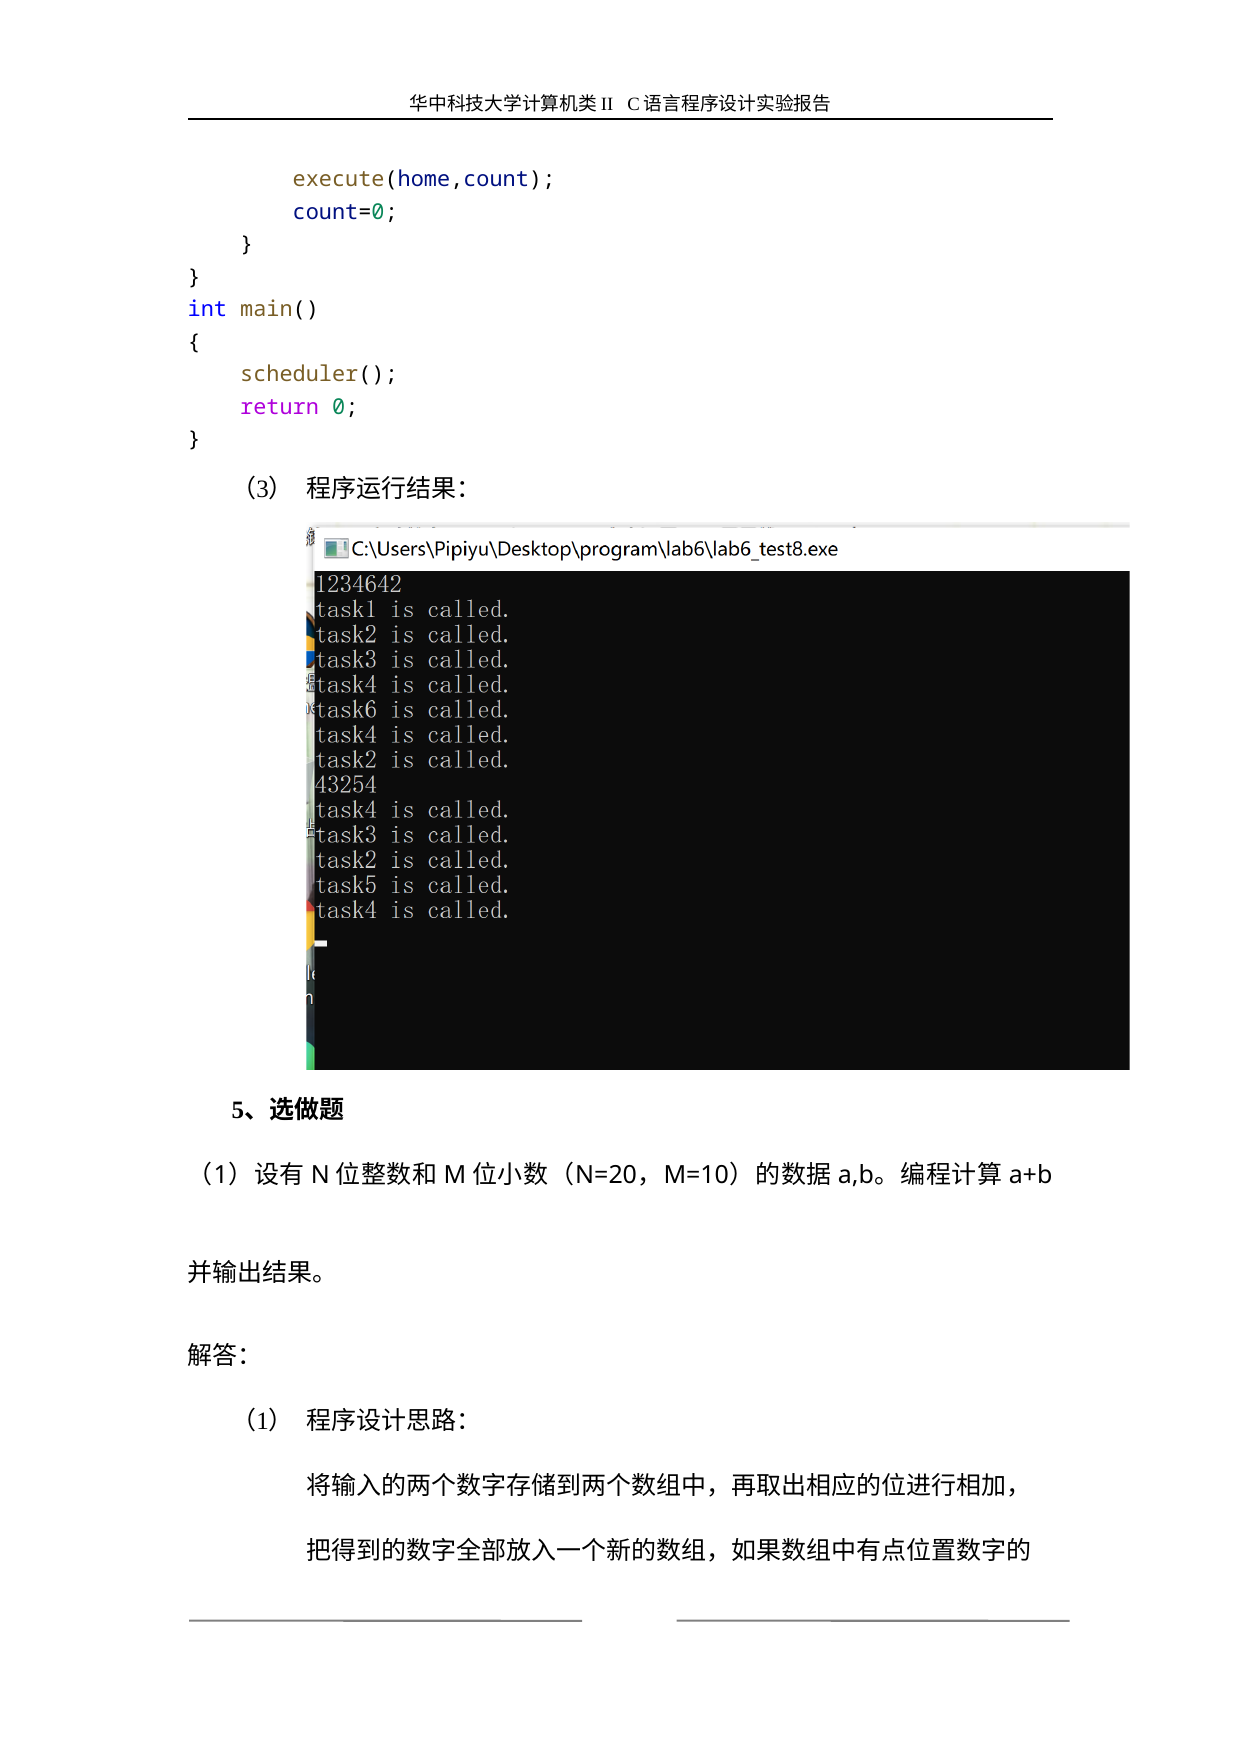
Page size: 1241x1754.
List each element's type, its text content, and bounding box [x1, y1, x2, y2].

text } [187, 227, 1053, 259]
text int main() [187, 292, 1053, 324]
text count=0; [187, 194, 1053, 227]
text execute(home,count); [187, 162, 1053, 194]
text 解答： [187, 1321, 1053, 1386]
text } [187, 259, 1053, 292]
text 5、选做题 [187, 1075, 1053, 1140]
picture [306, 522, 1130, 1070]
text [306, 1451, 1053, 1581]
text （1）设有N位整数和M位小数（N=20，M=10）的数据a,b。编程计算a+b并输出结果。 [187, 1140, 1053, 1303]
text scheduler(); [187, 357, 1053, 389]
text } [187, 422, 1053, 454]
list 程序设计思路： [231, 1386, 1053, 1451]
text return 0; [187, 389, 1053, 422]
text { [187, 324, 1053, 357]
list 程序运行结果： [231, 454, 1053, 519]
